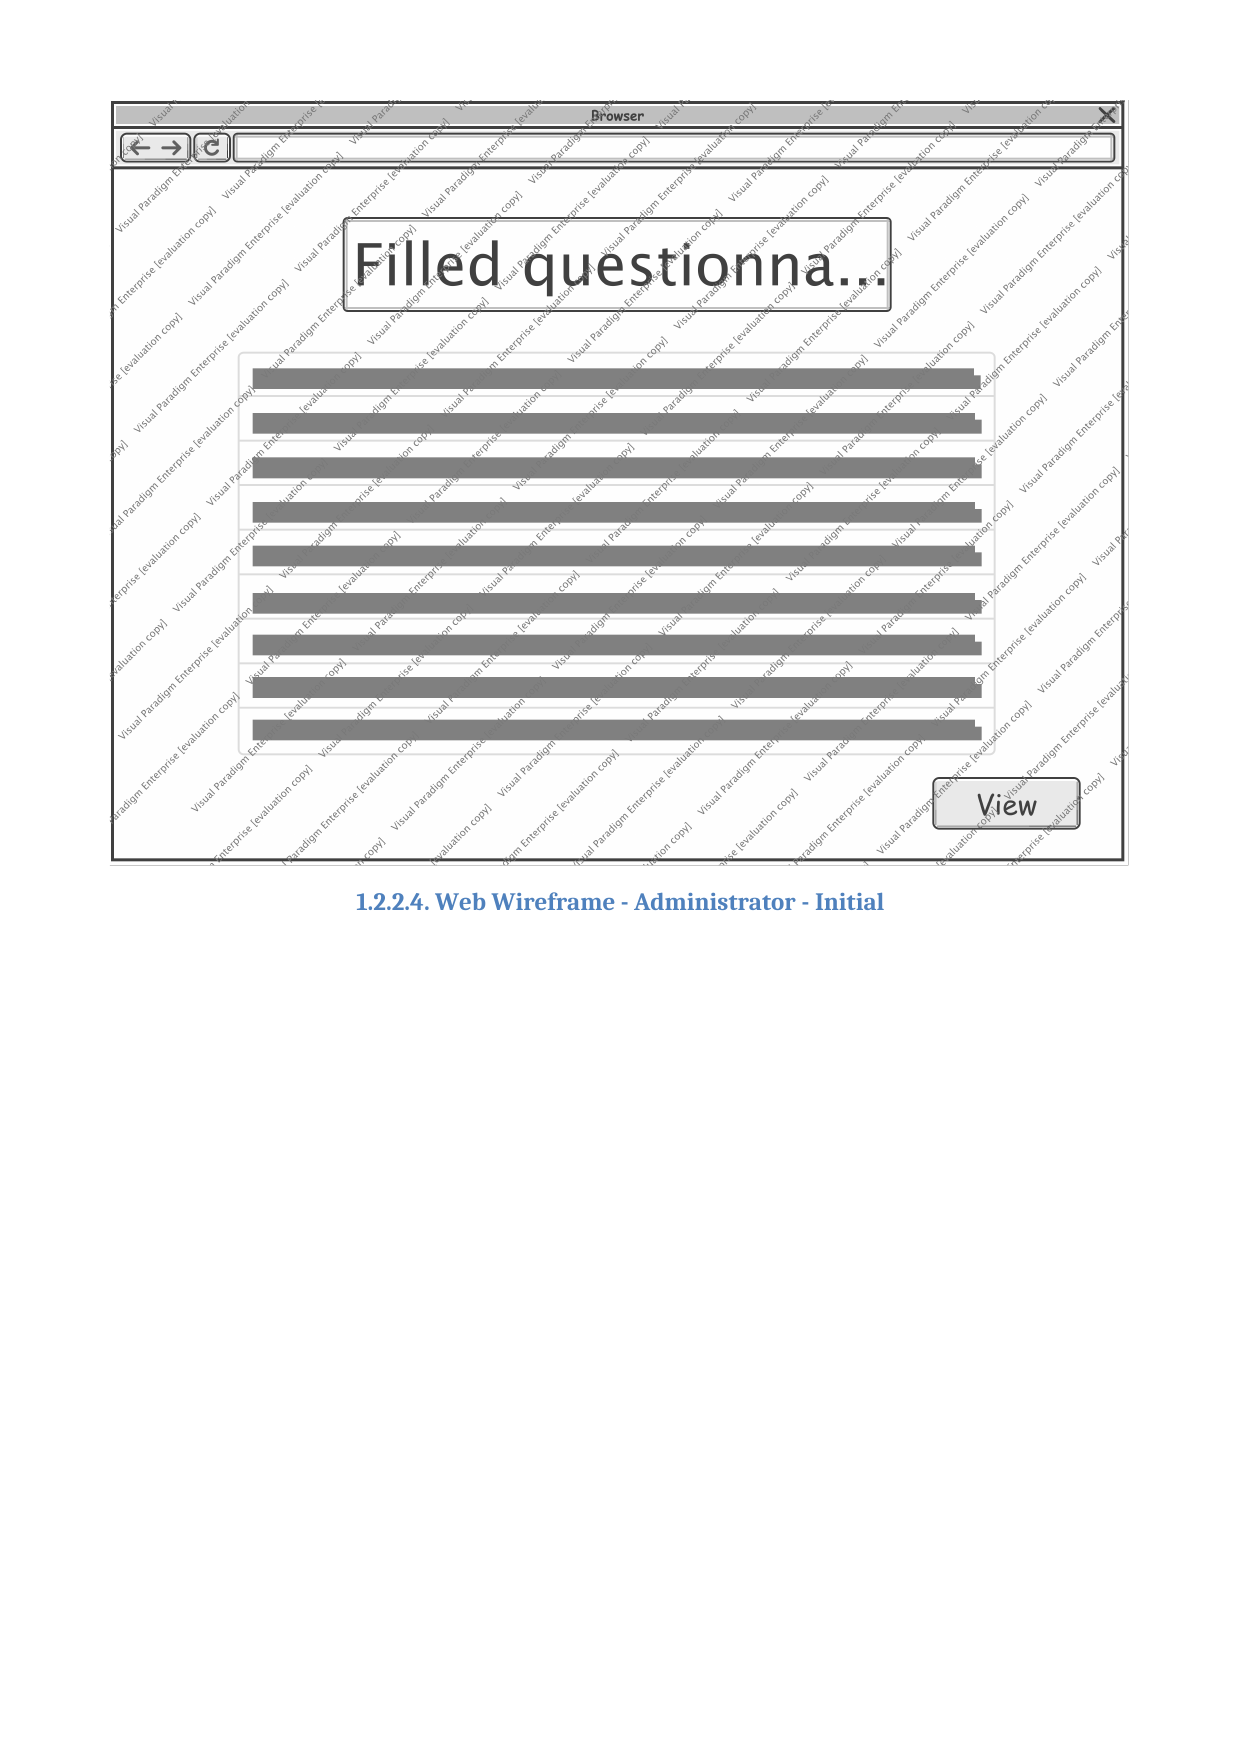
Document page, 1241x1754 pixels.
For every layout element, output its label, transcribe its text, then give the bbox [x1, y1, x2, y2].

picture [109, 100, 1131, 867]
subtitle 1.2.2.4. Web Wireframe - Administrator - Initial [100, 887, 1140, 916]
